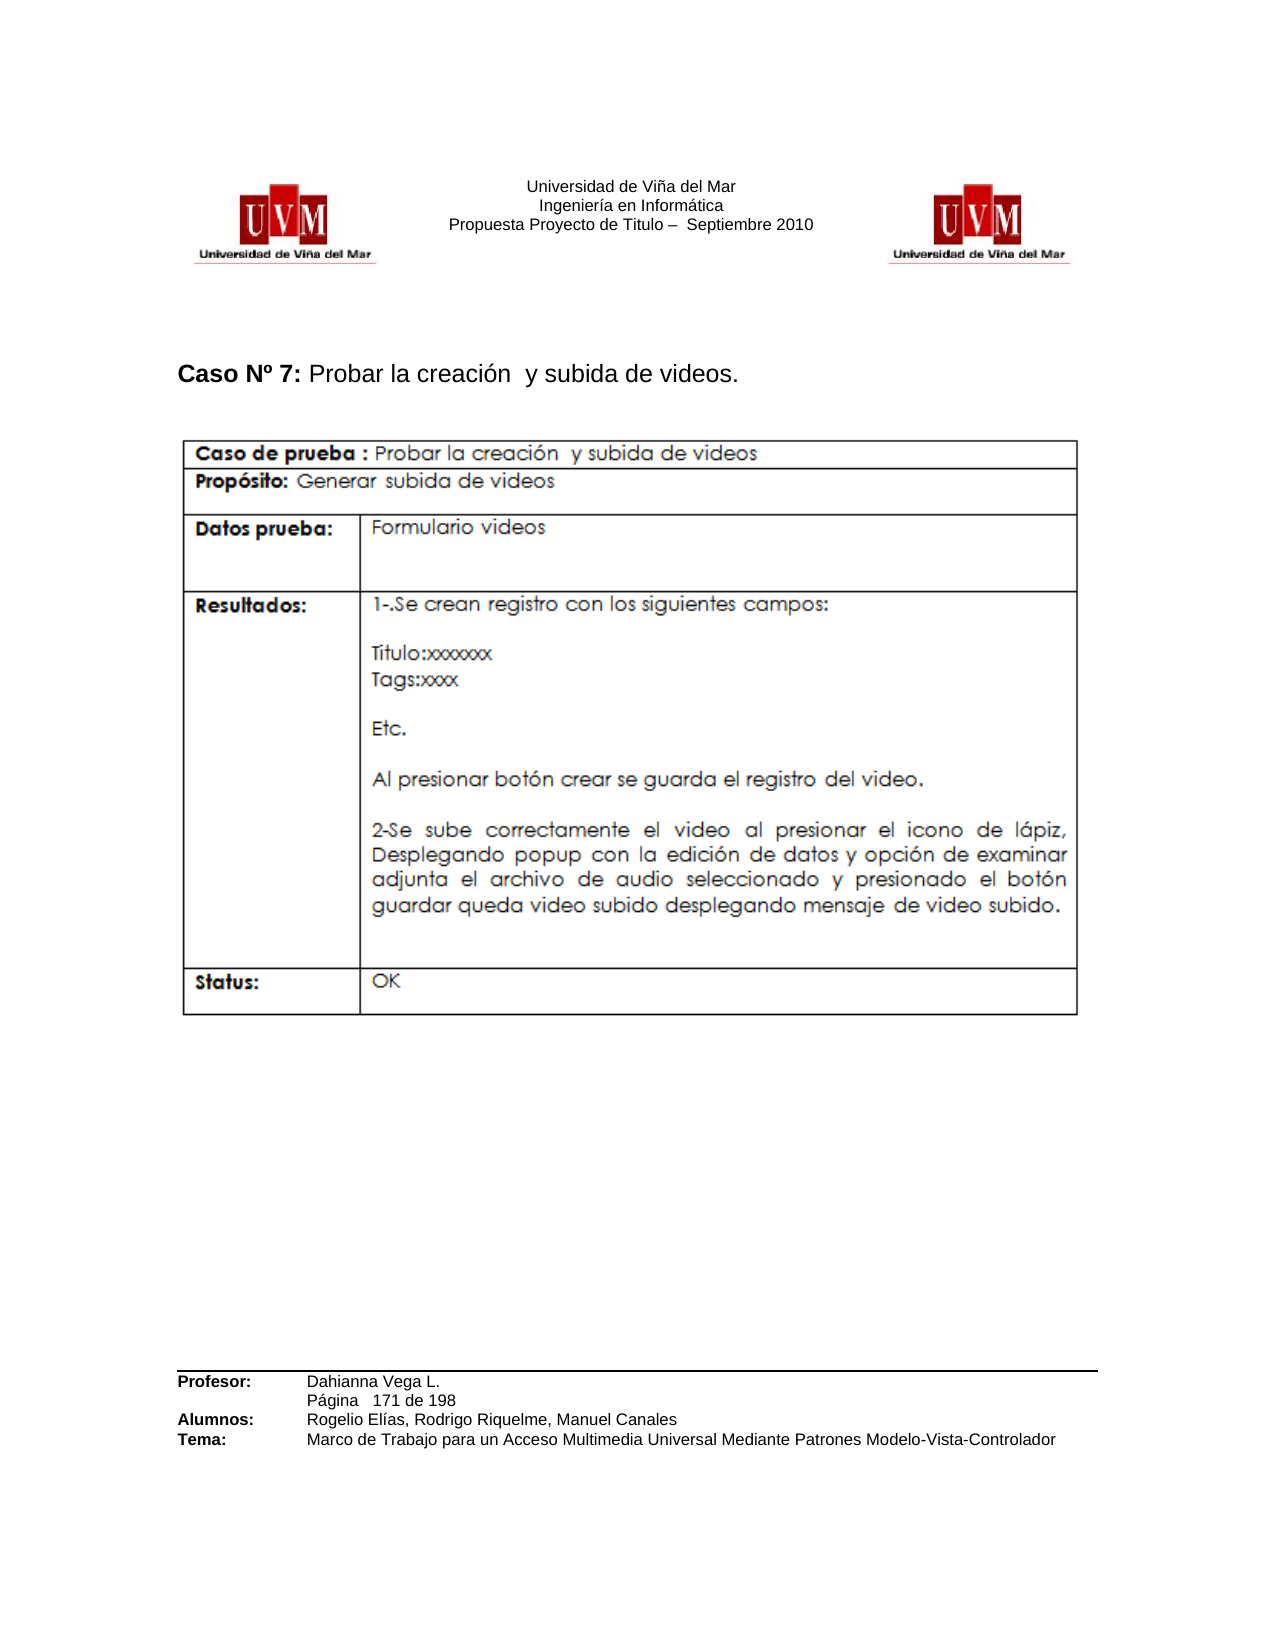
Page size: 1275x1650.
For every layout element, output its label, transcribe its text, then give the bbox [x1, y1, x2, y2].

picture [871, 176, 1084, 267]
text Caso Nº 7: Probar la creación y subida de videos. [177, 359, 1098, 388]
picture [177, 176, 390, 267]
picture [177, 422, 1098, 1034]
